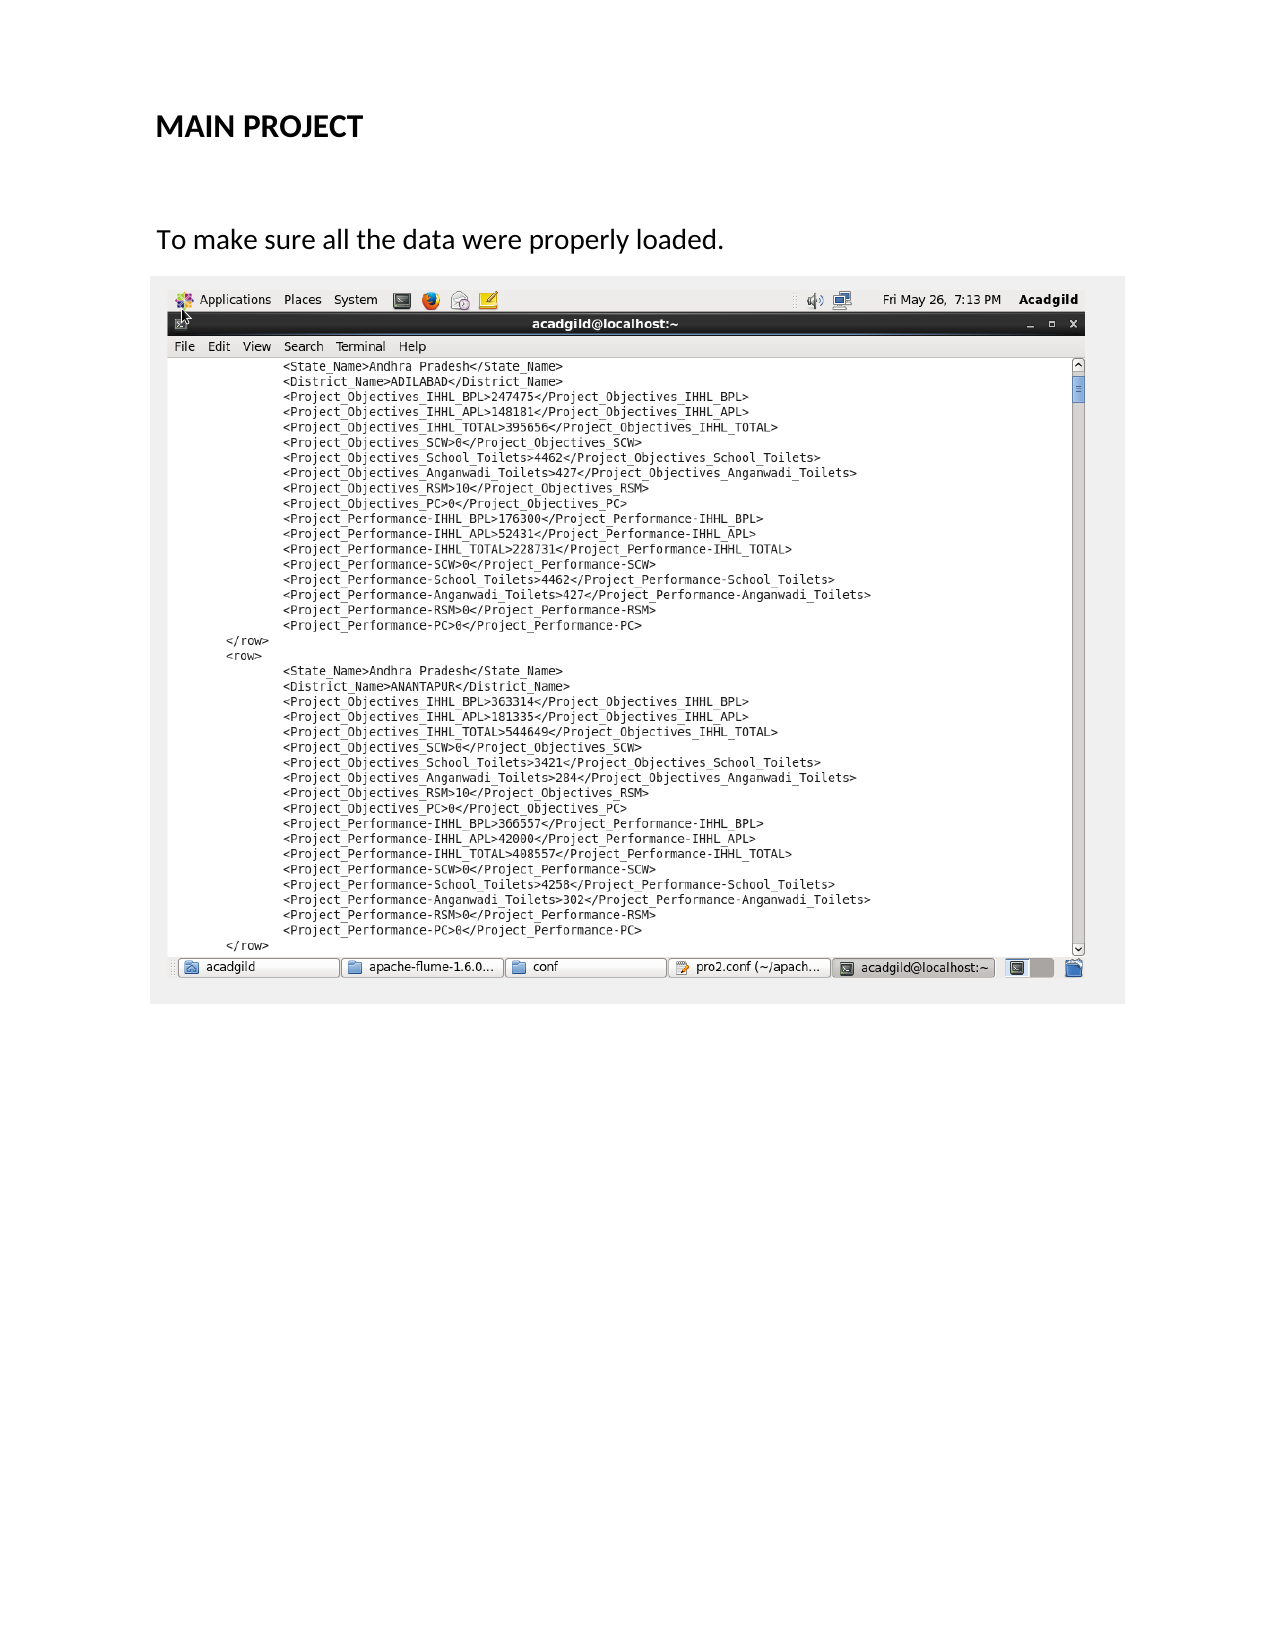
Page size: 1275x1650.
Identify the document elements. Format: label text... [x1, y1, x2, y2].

text To make sure all the data were properly loaded. [150, 221, 1125, 257]
picture [150, 276, 1125, 1004]
